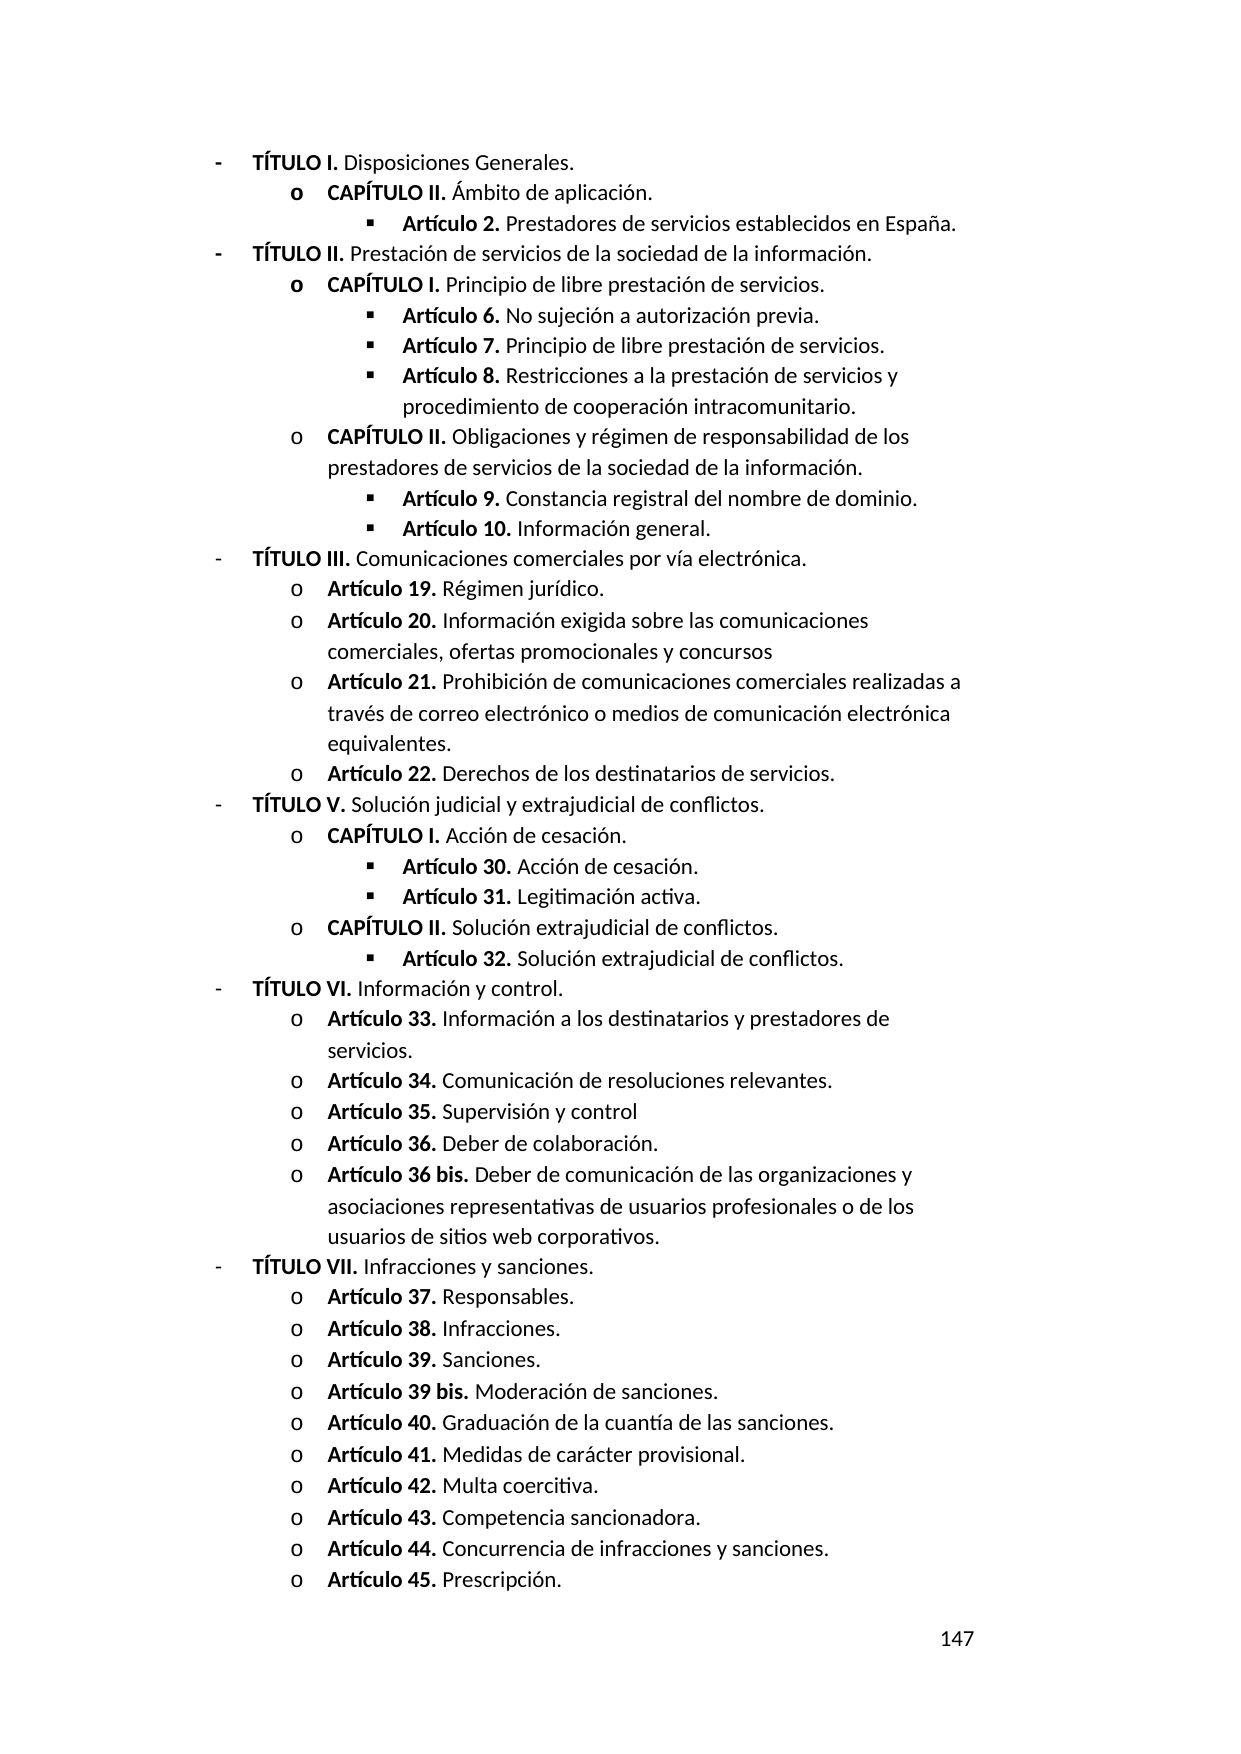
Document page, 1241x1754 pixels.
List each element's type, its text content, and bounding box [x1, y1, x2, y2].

list Artículo 31. Legitimación activa. [365, 882, 974, 910]
list Artículo 30. Acción de cesación. [365, 852, 974, 880]
list TÍTULO V. Solución judicial y extrajudicial de conflictos. [215, 791, 974, 818]
list Artículo 34. Comunicación de resoluciones relevantes. [290, 1066, 974, 1095]
list Artículo 36. Deber de colaboración. [290, 1129, 974, 1158]
list CAPÍTULO I. Acción de cesación. [290, 821, 974, 850]
list CAPÍTULO I. Principio de libre prestación de servicios. [290, 270, 974, 299]
list TÍTULO I. Disposiciones Generales. [215, 148, 974, 176]
list Artículo 8. Restricciones a la prestación de servicios y procedimiento de cooperación intracomunitario. [365, 362, 974, 420]
list Artículo 9. Constancia registral del nombre de dominio. [365, 484, 974, 512]
list Artículo 43. Competencia sancionadora. [290, 1503, 974, 1532]
list CAPÍTULO II. Solución extrajudicial de conflictos. [290, 913, 974, 942]
list Artículo 19. Régimen jurídico. [290, 574, 974, 603]
list Artículo 2. Prestadores de servicios establecidos en España. [365, 209, 974, 237]
list Artículo 37. Responsables. [290, 1282, 974, 1312]
list Artículo 45. Prescripción. [290, 1566, 974, 1595]
list Artículo 35. Supervisión y control [290, 1097, 974, 1127]
list CAPÍTULO II. Ámbito de aplicación. [290, 178, 974, 207]
list Artículo 6. No sujeción a autorización previa. [365, 301, 974, 329]
list TÍTULO II. Prestación de servicios de la sociedad de la información. [215, 239, 974, 268]
list CAPÍTULO II. Obligaciones y régimen de responsabilidad de los prestadores de servicios de la sociedad de la información. [290, 422, 974, 481]
list TÍTULO VI. Información y control. [215, 974, 974, 1002]
list Artículo 39 bis. Moderación de sanciones. [290, 1377, 974, 1406]
list Artículo 10. Información general. [365, 514, 974, 542]
list TÍTULO VII. Infracciones y sanciones. [215, 1252, 974, 1280]
list Artículo 32. Solución extrajudicial de conflictos. [365, 944, 974, 972]
list Artículo 21. Prohibición de comunicaciones comerciales realizadas a través de correo electrónico o medios de comunicación electrónica equivalentes. [290, 667, 974, 757]
list Artículo 41. Medidas de carácter provisional. [290, 1440, 974, 1469]
list Artículo 38. Infracciones. [290, 1314, 974, 1343]
list Artículo 42. Multa coercitiva. [290, 1471, 974, 1500]
list Artículo 44. Concurrencia de infracciones y sanciones. [290, 1534, 974, 1563]
list Artículo 36 bis. Deber de comunicación de las organizaciones y asociaciones representativas de usuarios profesionales o de los usuarios de sitios web corporativos. [290, 1160, 974, 1250]
list TÍTULO III. Comunicaciones comerciales por vía electrónica. [215, 544, 974, 572]
list Artículo 20. Información exigida sobre las comunicaciones comerciales, ofertas promocionales y concursos [290, 606, 974, 665]
list Artículo 7. Principio de libre prestación de servicios. [365, 331, 974, 359]
list Artículo 40. Graduación de la cuantía de las sanciones. [290, 1408, 974, 1437]
list Artículo 39. Sanciones. [290, 1345, 974, 1374]
list Artículo 22. Derechos de los destinatarios de servicios. [290, 759, 974, 788]
list Artículo 33. Información a los destinatarios y prestadores de servicios. [290, 1004, 974, 1064]
